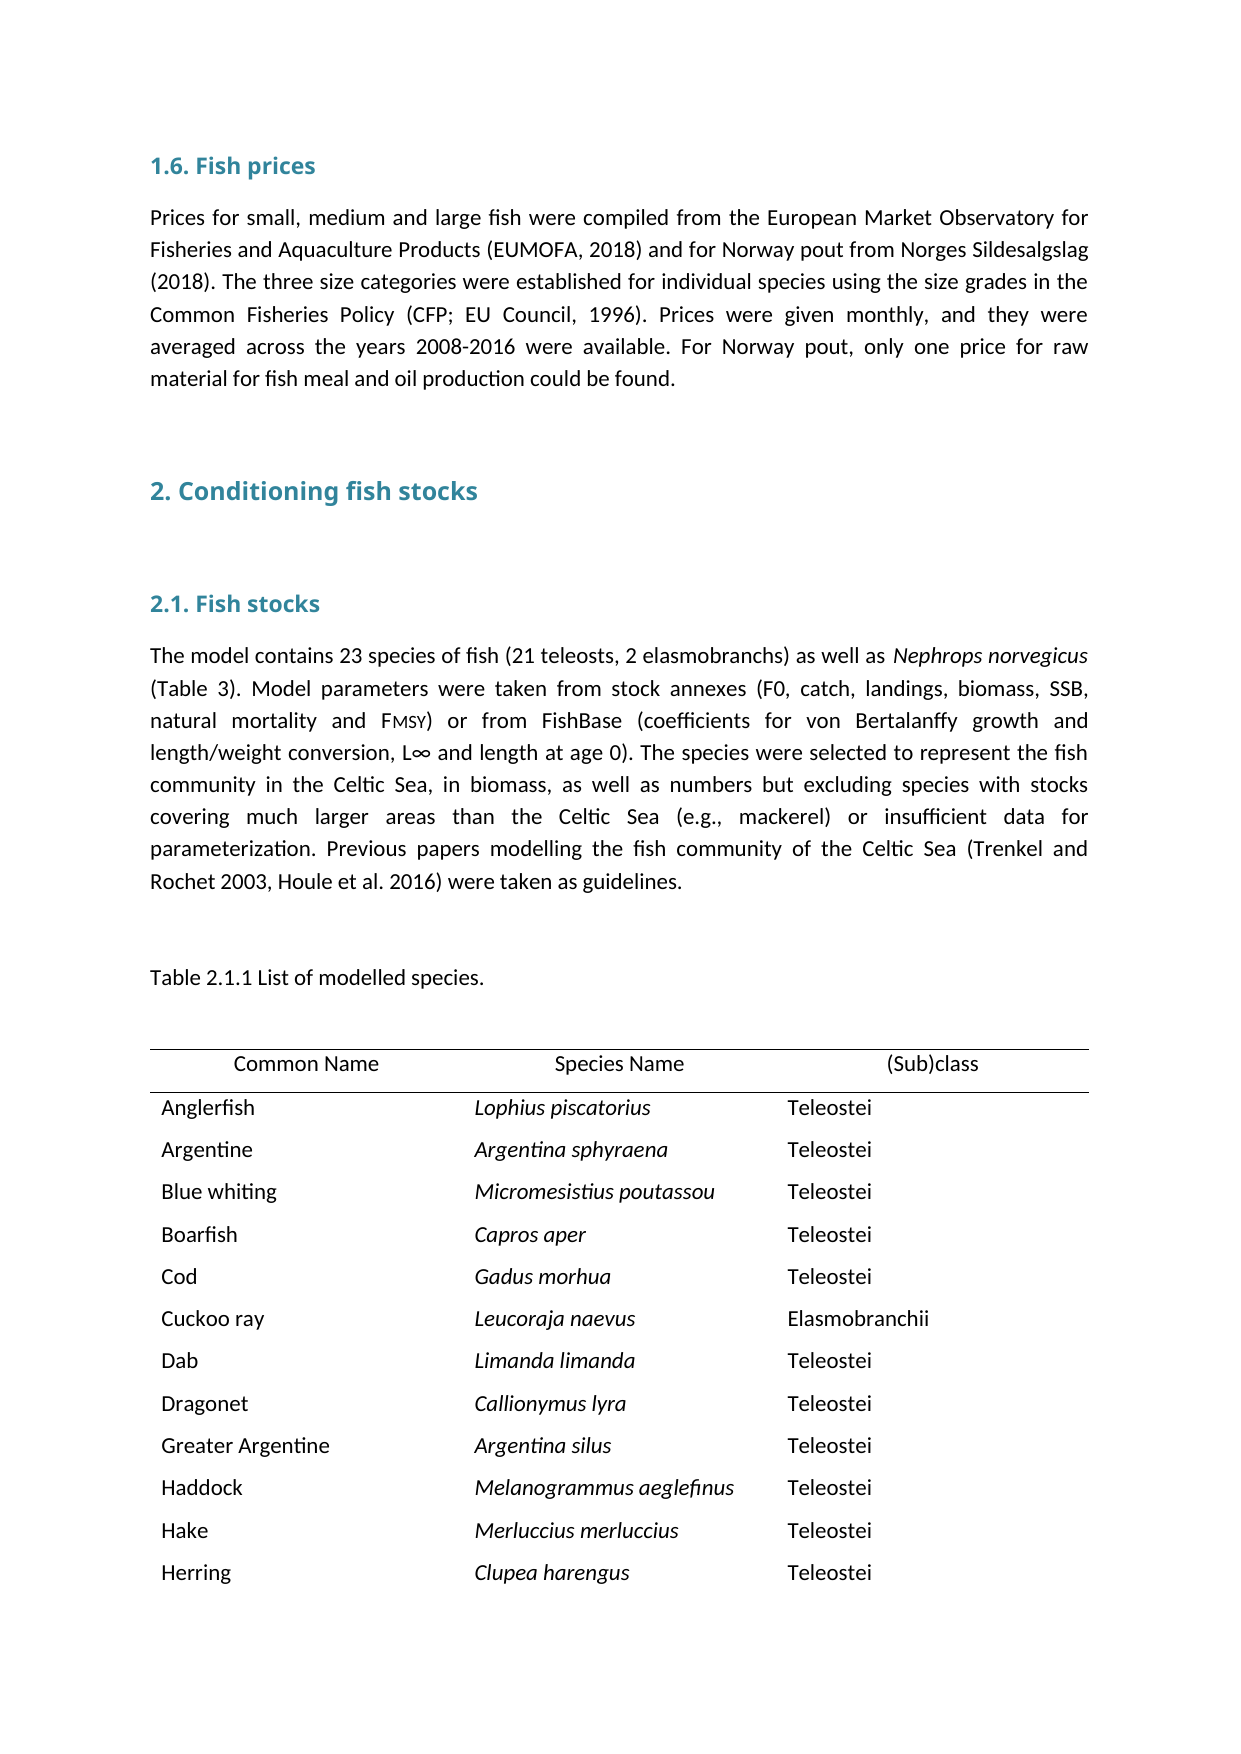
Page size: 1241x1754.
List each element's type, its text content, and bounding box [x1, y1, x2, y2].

table_cell Teleostei [776, 1135, 1089, 1177]
table_cell Herring [150, 1558, 463, 1600]
table_cell Dragonet [150, 1389, 463, 1431]
table_cell Anglerfish [150, 1093, 463, 1135]
table_cell Argentina silus [463, 1431, 776, 1473]
table_cell Gadus morhua [463, 1262, 776, 1304]
table_cell Blue whiting [150, 1178, 463, 1220]
table_cell Dab [150, 1347, 463, 1389]
text Prices for small, medium and large fish were compiled from the European Market Observatory for Fisheries and Aquaculture Products (EUMOFA, 2018) and for Norway pout from Norges Sildesalgslag (2018). The three size categories were established for individual species using the size grades in the Common Fisheries Policy (CFP; EU Council, 1996). Prices were given monthly, and they were averaged across the years 2008-2016 were available. For Norway pout, only one price for raw material for fish meal and oil production could be found. [150, 203, 1090, 392]
table_cell Teleostei [776, 1474, 1089, 1516]
table_cell Melanogrammus aeglefinus [463, 1474, 776, 1516]
table_cell Teleostei [776, 1178, 1089, 1220]
subtitle 2. Conditioning fish stocks [150, 473, 1090, 507]
table_cell Micromesistius poutassou [463, 1178, 776, 1220]
table_cell Boarfish [150, 1220, 463, 1262]
table_header Common Name [150, 1050, 463, 1092]
text The model contains 23 species of fish (21 teleosts, 2 elasmobranchs) as well as Nephrops norvegicus (Table 3). Model parameters were taken from stock annexes (F0, catch, landings, biomass, SSB, natural mortality and FMSY) or from FishBase (coefficients for von Bertalanffy growth and length/weight conversion, L∞ and length at age 0). The species were selected to represent the fish community in the Celtic Sea, in biomass, as well as numbers but excluding species with stocks covering much larger areas than the Celtic Sea (e.g., mackerel) or insufficient data for parameterization. Previous papers modelling the fish community of the Celtic Sea (Trenkel and Rochet 2003, Houle et al. 2016) were taken as guidelines. [150, 641, 1090, 895]
table_cell Greater Argentine [150, 1431, 463, 1473]
table_cell Teleostei [776, 1347, 1089, 1389]
table_cell Merluccius merluccius [463, 1516, 776, 1558]
table_cell Teleostei [776, 1220, 1089, 1262]
table_cell Hake [150, 1516, 463, 1558]
table_cell Capros aper [463, 1220, 776, 1262]
table_header (Sub)class [776, 1050, 1089, 1092]
table_cell Cod [150, 1262, 463, 1304]
table_cell Haddock [150, 1474, 463, 1516]
table_header Species Name [463, 1050, 776, 1092]
table_cell Argentina sphyraena [463, 1135, 776, 1177]
table_cell Elasmobranchii [776, 1304, 1089, 1347]
table_cell Cuckoo ray [150, 1304, 463, 1347]
table_cell Limanda limanda [463, 1347, 776, 1389]
table_cell Leucoraja naevus [463, 1304, 776, 1347]
table_cell Teleostei [776, 1262, 1089, 1304]
table_cell Teleostei [776, 1516, 1089, 1558]
table_cell Teleostei [776, 1431, 1089, 1473]
subtitle 1.6. Fish prices [150, 150, 1090, 181]
table_cell Callionymus lyra [463, 1389, 776, 1431]
subtitle 2.1. Fish stocks [150, 588, 1090, 619]
table_cell Lophius piscatorius [463, 1093, 776, 1135]
table_cell Teleostei [776, 1558, 1089, 1600]
table_cell Teleostei [776, 1093, 1089, 1135]
text Table 2.1.1 List of modelled species. [150, 963, 1090, 991]
table_cell Argentine [150, 1135, 463, 1177]
table_cell Teleostei [776, 1389, 1089, 1431]
table_cell Clupea harengus [463, 1558, 776, 1600]
